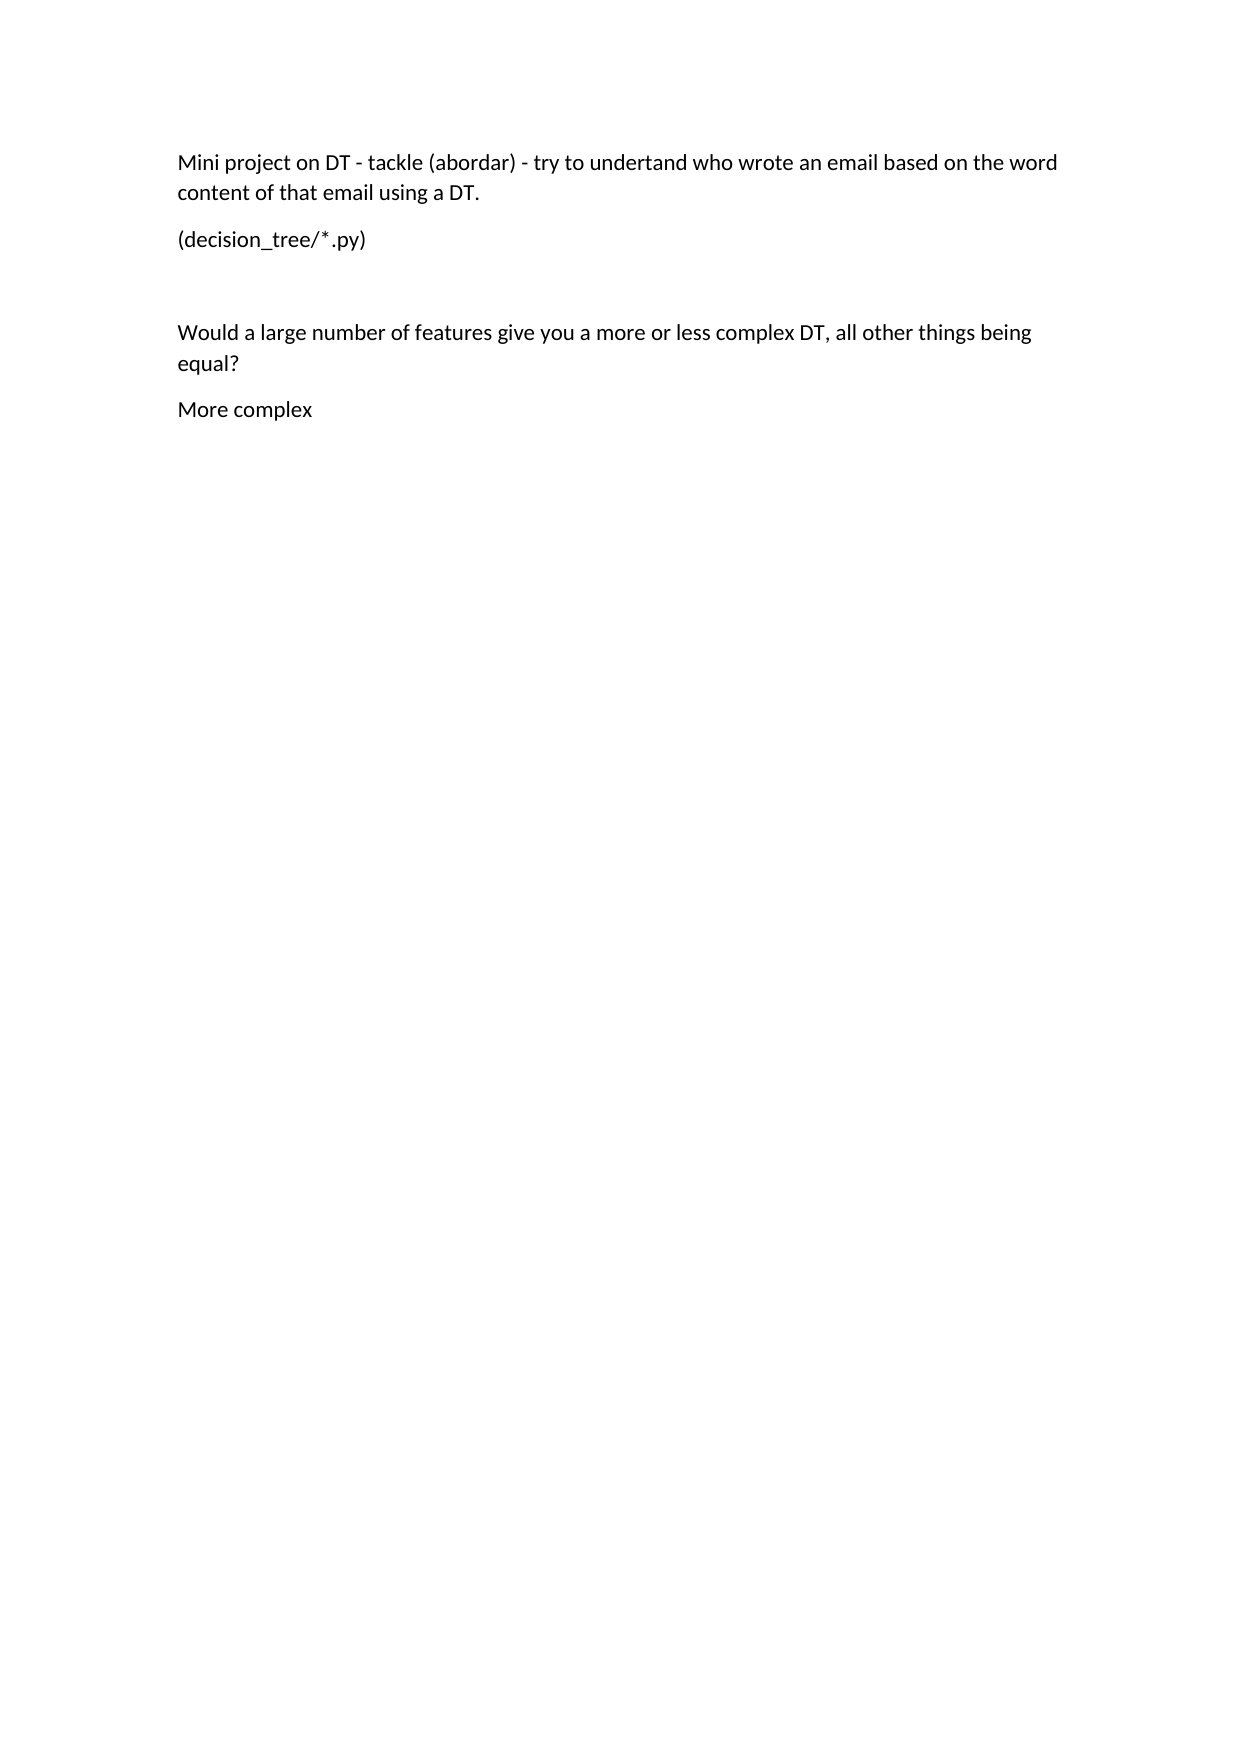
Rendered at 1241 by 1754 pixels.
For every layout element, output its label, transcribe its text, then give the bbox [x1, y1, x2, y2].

text (decision_tree/*.py) [177, 225, 1063, 253]
text More complex [177, 396, 1063, 423]
text Mini project on DT - tackle (abordar) - try to undertand who wrote an email based on the word content of that email using a DT. [177, 148, 1063, 206]
text Would a large number of features give you a more or less complex DT, all other things being equal? [177, 318, 1063, 377]
